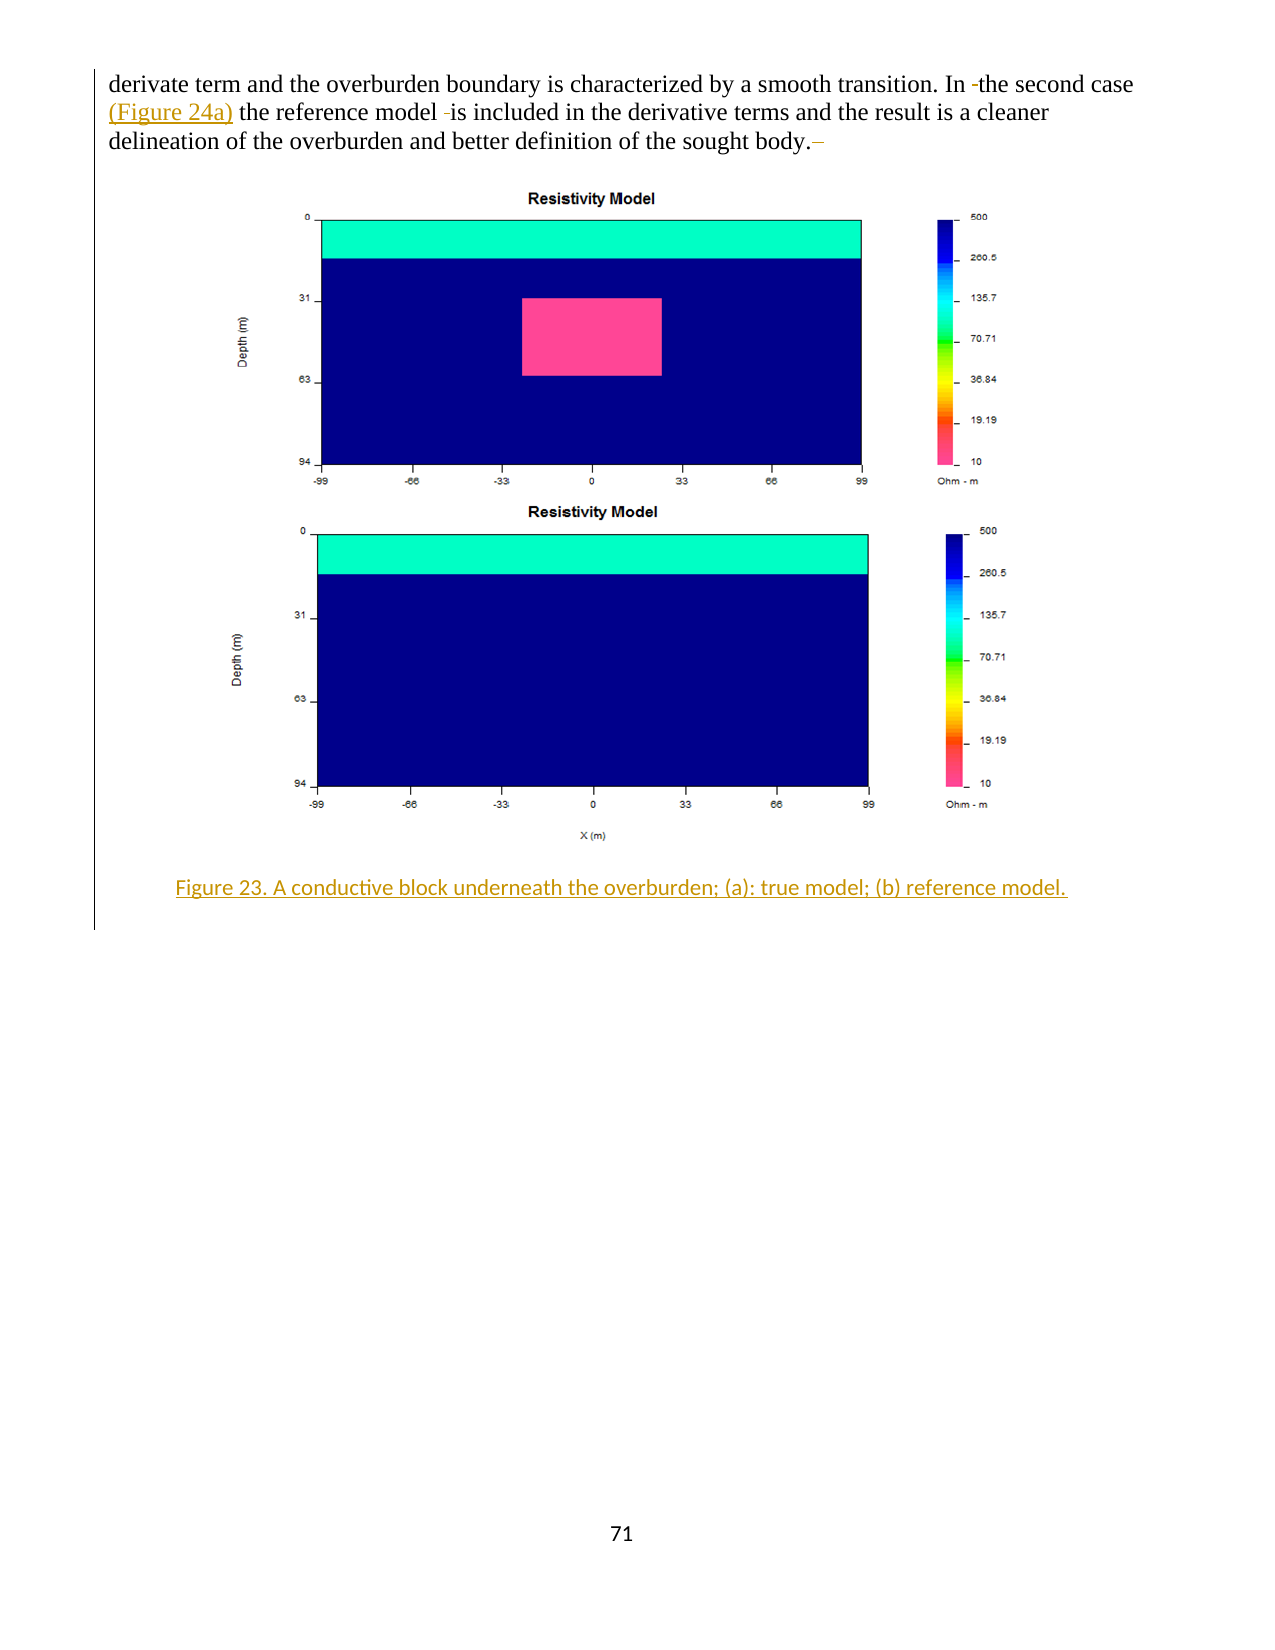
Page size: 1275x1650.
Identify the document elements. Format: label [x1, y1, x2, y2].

list [108, 69, 1134, 155]
picture [225, 183, 1018, 845]
